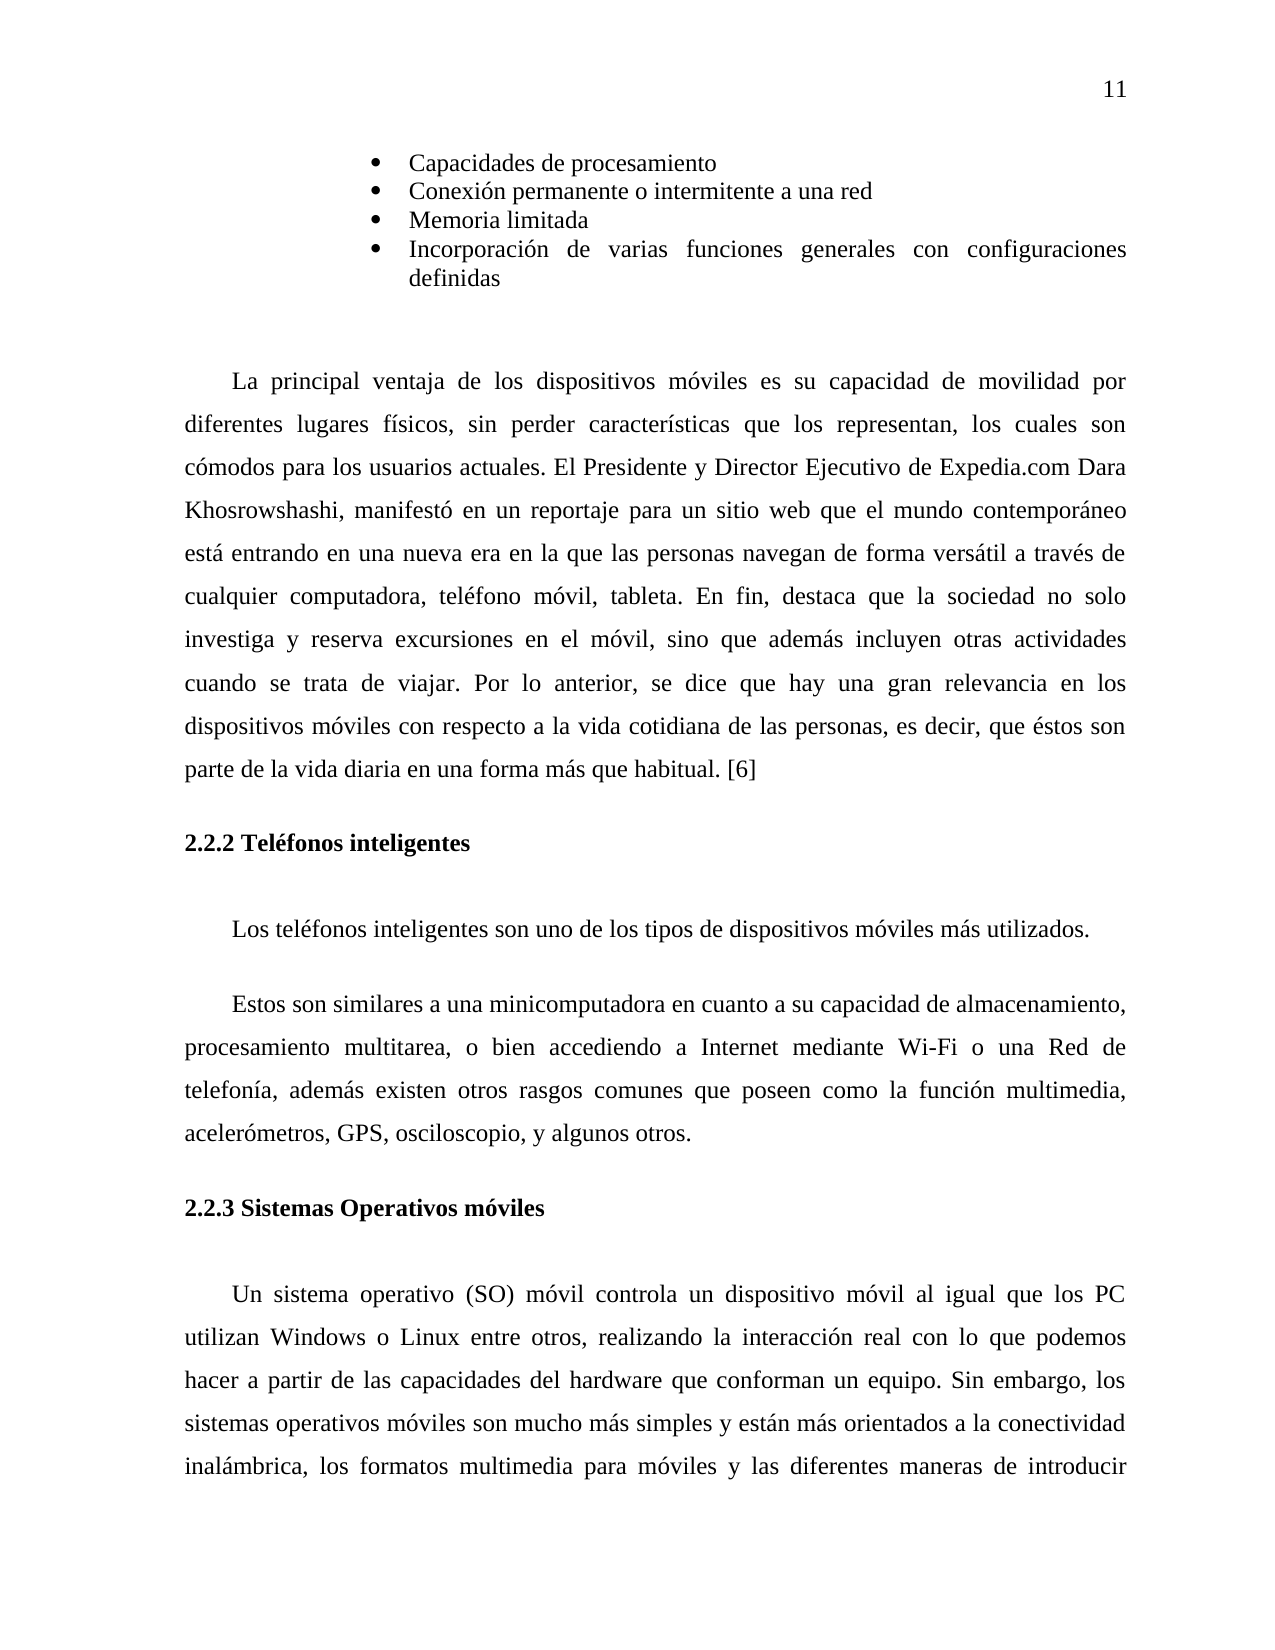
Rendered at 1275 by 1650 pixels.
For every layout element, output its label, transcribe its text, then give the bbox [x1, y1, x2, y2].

list Memoria limitada [371, 205, 1127, 234]
text Estos son similares a una minicomputadora en cuanto a su capacidad de almacenamiento, procesamiento multitarea, o bien accediendo a Internet mediante Wi-Fi o una Red de telefonía, además existen otros rasgos comunes que poseen como la función multimedia, acelerómetros, GPS, osciloscopio, y algunos otros. [184, 989, 1127, 1147]
text Los teléfonos inteligentes son uno de los tipos de dispositivos móviles más utilizados. [184, 914, 1127, 943]
list Incorporación de varias funciones generales con configuraciones definidas [371, 234, 1127, 291]
text La principal ventaja de los dispositivos móviles es su capacidad de movilidad por diferentes lugares físicos, sin perder características que los representan, los cuales son cómodos para los usuarios actuales. El Presidente y Director Ejecutivo de Expedia.com Dara Khosrowshashi, manifestó en un reportaje para un sitio web que el mundo contemporáneo está entrando en una nueva era en la que las personas navegan de forma versátil a través de cualquier computadora, teléfono móvil, tableta. En fin, destaca que la sociedad no solo investiga y reserva excursiones en el móvil, sino que además incluyen otras actividades cuando se trata de viajar. Por lo anterior, se dice que hay una gran relevancia en los dispositivos móviles con respecto a la vida cotidiana de las personas, es decir, que éstos son parte de la vida diaria en una forma más que habitual. [184, 366, 1127, 783]
list Capacidades de procesamiento [371, 148, 1127, 176]
subtitle 2.2.3 Sistemas Operativos móviles [184, 1193, 1127, 1221]
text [184, 1279, 1127, 1480]
subtitle 2.2.2 Teléfonos inteligentes [184, 828, 1127, 857]
list Conexión permanente o intermitente a una red [371, 176, 1127, 205]
